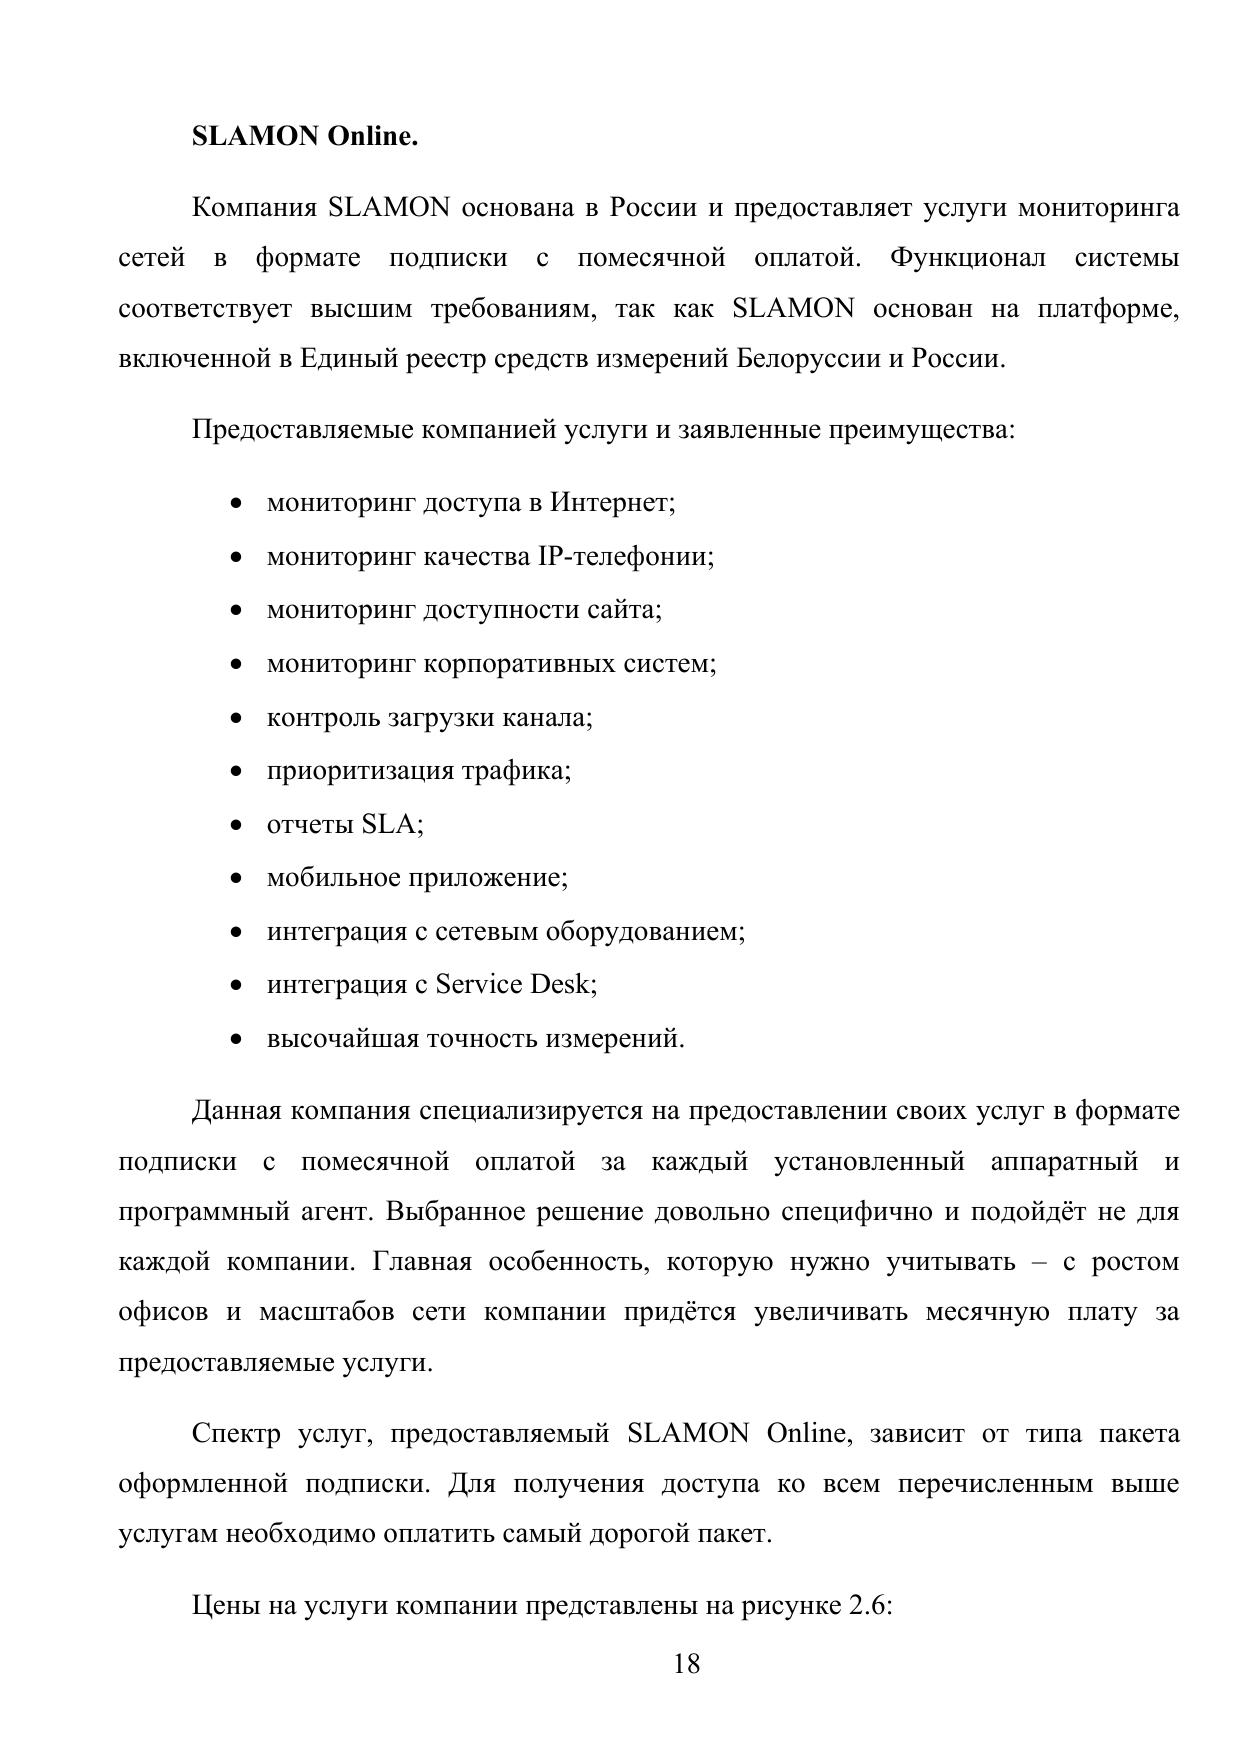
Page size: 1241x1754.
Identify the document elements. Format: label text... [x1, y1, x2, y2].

list мониторинг корпоративных систем; [229, 643, 1181, 679]
list мониторинг доступности сайта; [229, 589, 1181, 625]
list контроль загрузки канала; [229, 697, 1181, 732]
list приоритизация трафика; [229, 750, 1181, 786]
text Предоставляемые компанией услуги и заявленные преимущества: [118, 411, 1181, 445]
text Данная компания специализируется на предоставлении своих услуг в формате подписки с помесячной оплатой за каждый установленный аппаратный и программный агент. Выбранное решение довольно специфично и подойдёт не для каждой компании. Главная особенность, которую нужно учитывать – с ростом офисов и масштабов сети компании придётся увеличивать месячную плату за предоставляемые услуги. [118, 1092, 1181, 1377]
text Спектр услуг, предоставляемый SLAMON Online, зависит от типа пакета оформленной подписки. Для получения доступа ко всем перечисленным выше услугам необходимо оплатить самый дорогой пакет. [118, 1415, 1181, 1549]
list высочайшая точность измерений. [229, 1018, 1181, 1054]
list отчеты SLA; [229, 804, 1181, 839]
text Компания SLAMON основана в России и предоставляет услуги мониторинга сетей в формате подписки с помесячной оплатой. Функционал системы соответствует высшим требованиям, так как SLAMON основан на платформе, включенной в Единый реестр средств измерений Белоруссии и России. [118, 189, 1181, 374]
list мобильное приложение; [229, 857, 1181, 893]
list мониторинг доступа в Интернет; [229, 482, 1181, 518]
list интеграция с Service Desk; [229, 964, 1181, 1000]
list интеграция с сетевым оборудованием; [229, 911, 1181, 947]
list мониторинг качества IP-телефонии; [229, 536, 1181, 572]
text SLAMON Online. [118, 118, 1181, 152]
text Цены на услуги компании представлены на рисунке 2.6: [118, 1587, 1181, 1620]
